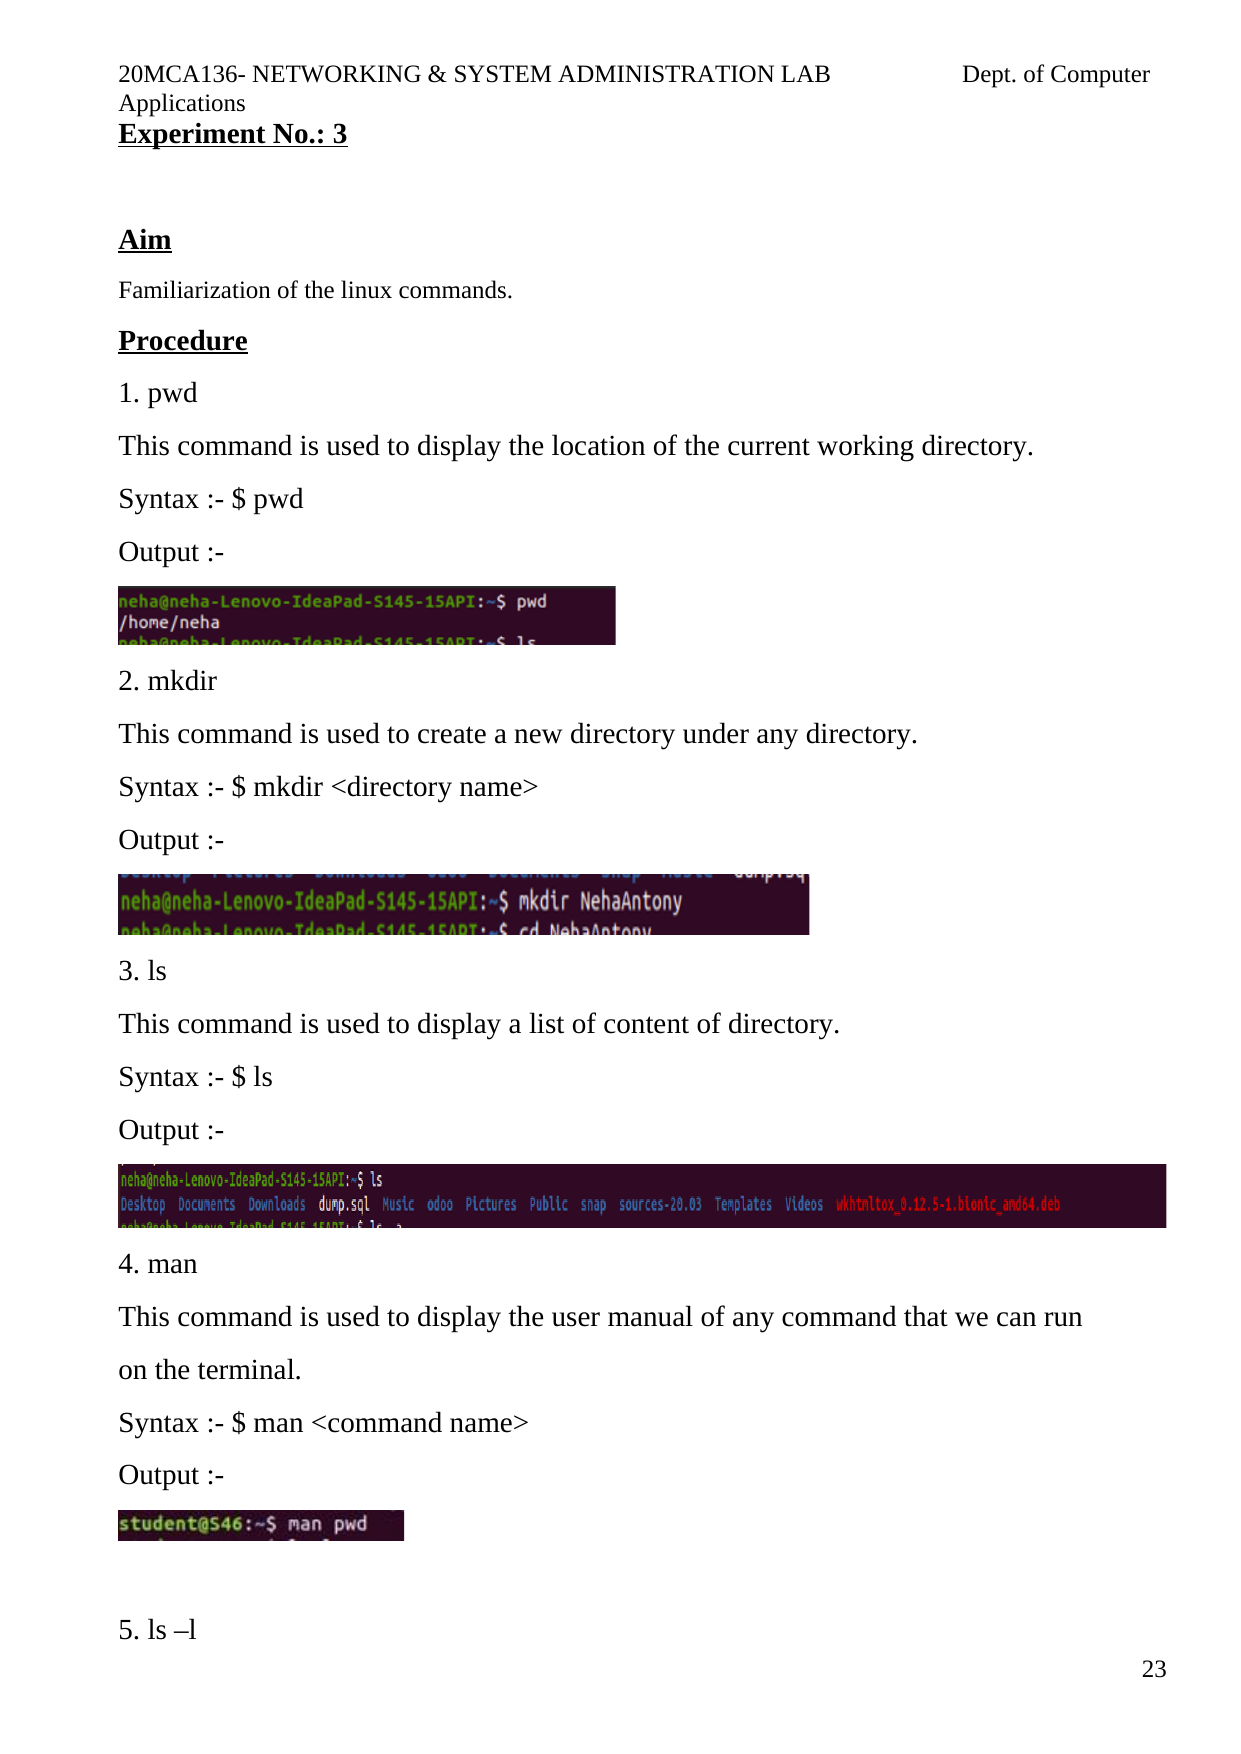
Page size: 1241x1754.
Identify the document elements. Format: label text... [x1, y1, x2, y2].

text This command is used to create a new directory under any directory. [118, 716, 1167, 750]
text 4. man [118, 1246, 1167, 1280]
picture [118, 1510, 405, 1541]
picture [118, 586, 616, 645]
text Syntax :- $ ls [118, 1059, 1167, 1093]
picture [118, 1164, 1167, 1228]
text Output :- [118, 534, 1167, 568]
text This command is used to display a list of content of directory. [118, 1006, 1167, 1040]
text Syntax :- $ mkdir <directory name> [118, 769, 1167, 802]
text Output :- [118, 822, 1167, 855]
text Output :- [118, 1112, 1167, 1146]
text 3. ls [118, 953, 1167, 987]
picture [118, 874, 810, 935]
text Experiment No.: 3 [118, 117, 1167, 150]
text This command is used to display the user manual of any command that we can run [118, 1299, 1167, 1333]
text Familiarization of the linux commands. [118, 275, 1167, 304]
text Procedure [118, 323, 1167, 356]
text 2. mkdir [118, 663, 1167, 697]
text Syntax :- $ pwd [118, 481, 1167, 515]
text on the terminal. [118, 1352, 1167, 1385]
text 5. ls –l [118, 1612, 1167, 1645]
text 1. pwd [118, 376, 1167, 409]
text This command is used to display the location of the current working directory. [118, 428, 1167, 462]
text Output :- [118, 1457, 1167, 1491]
text Syntax :- $ man <command name> [118, 1405, 1167, 1438]
text Aim [118, 222, 1167, 256]
